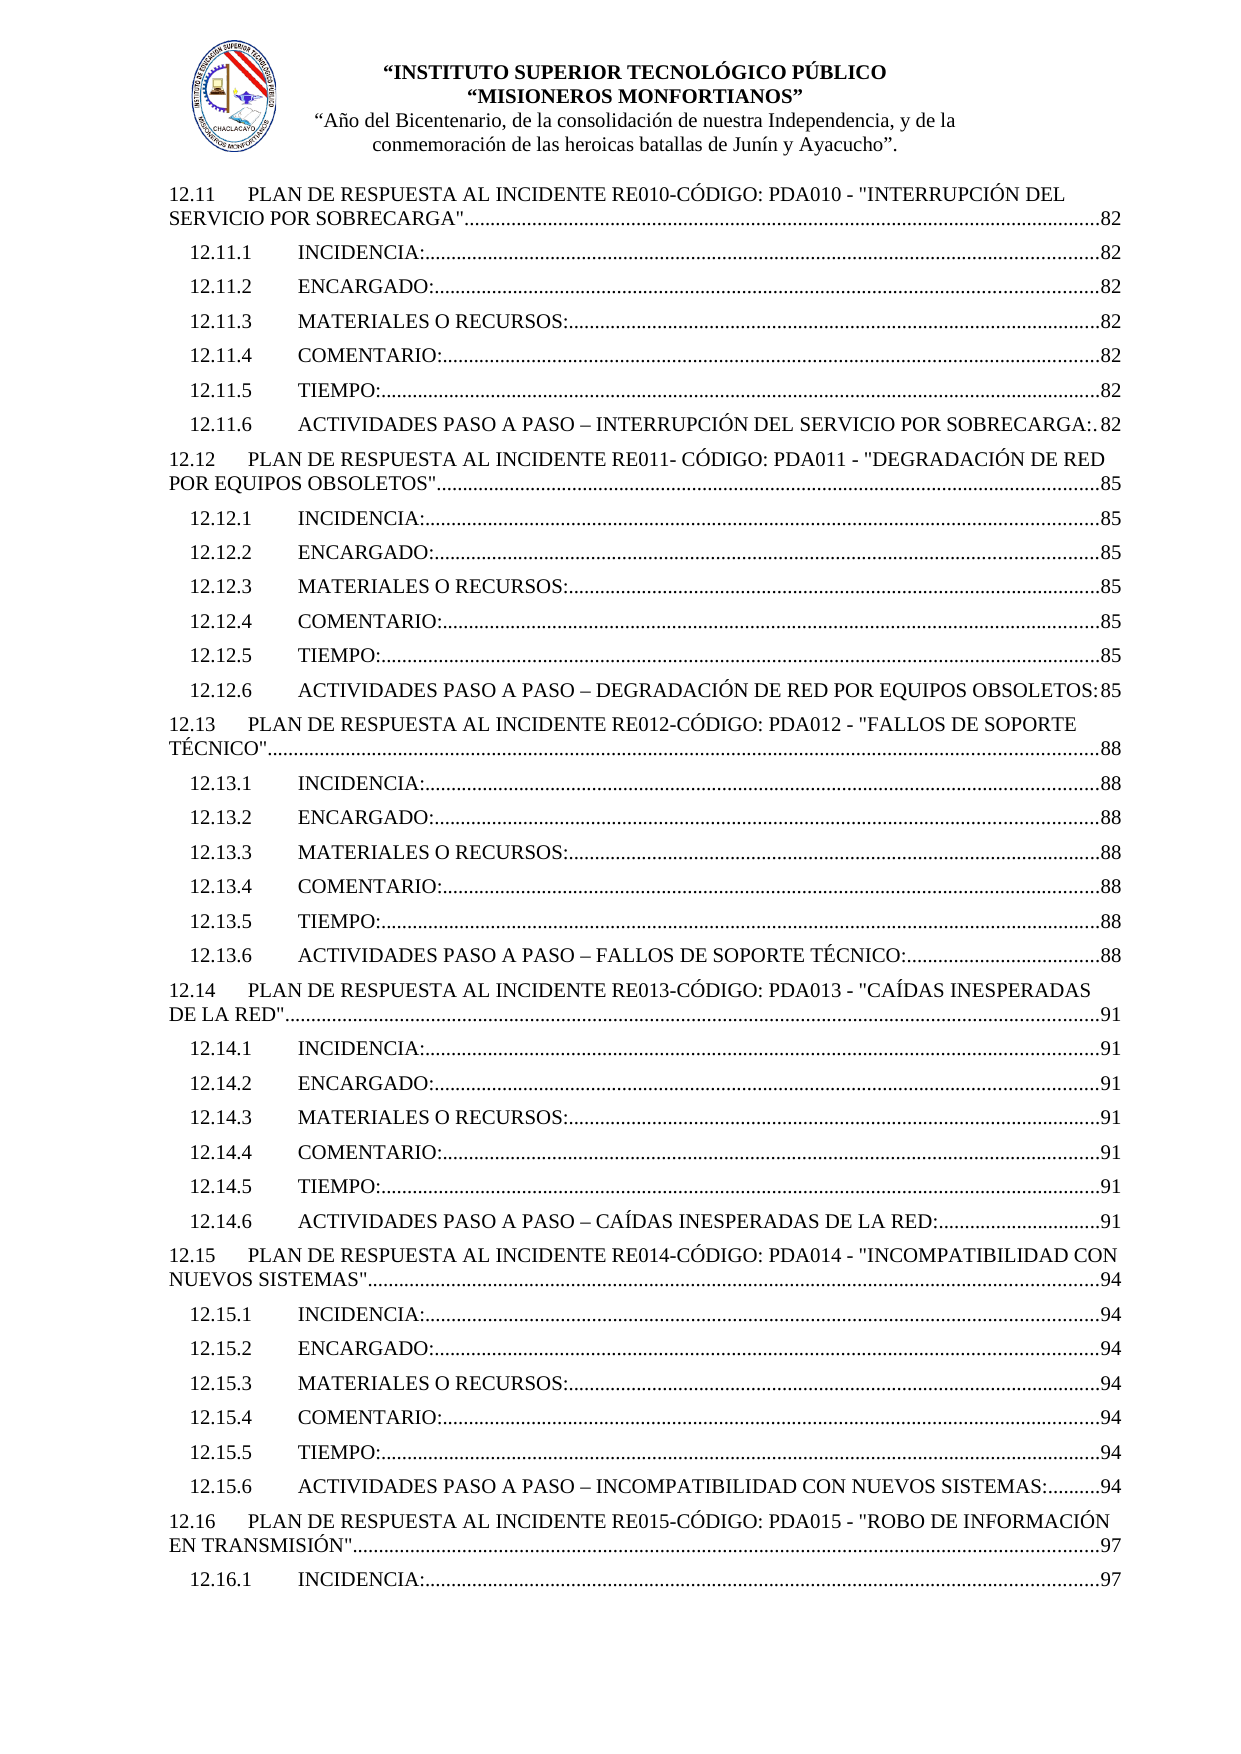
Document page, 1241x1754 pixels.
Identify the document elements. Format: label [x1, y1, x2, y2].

picture [191, 40, 277, 152]
